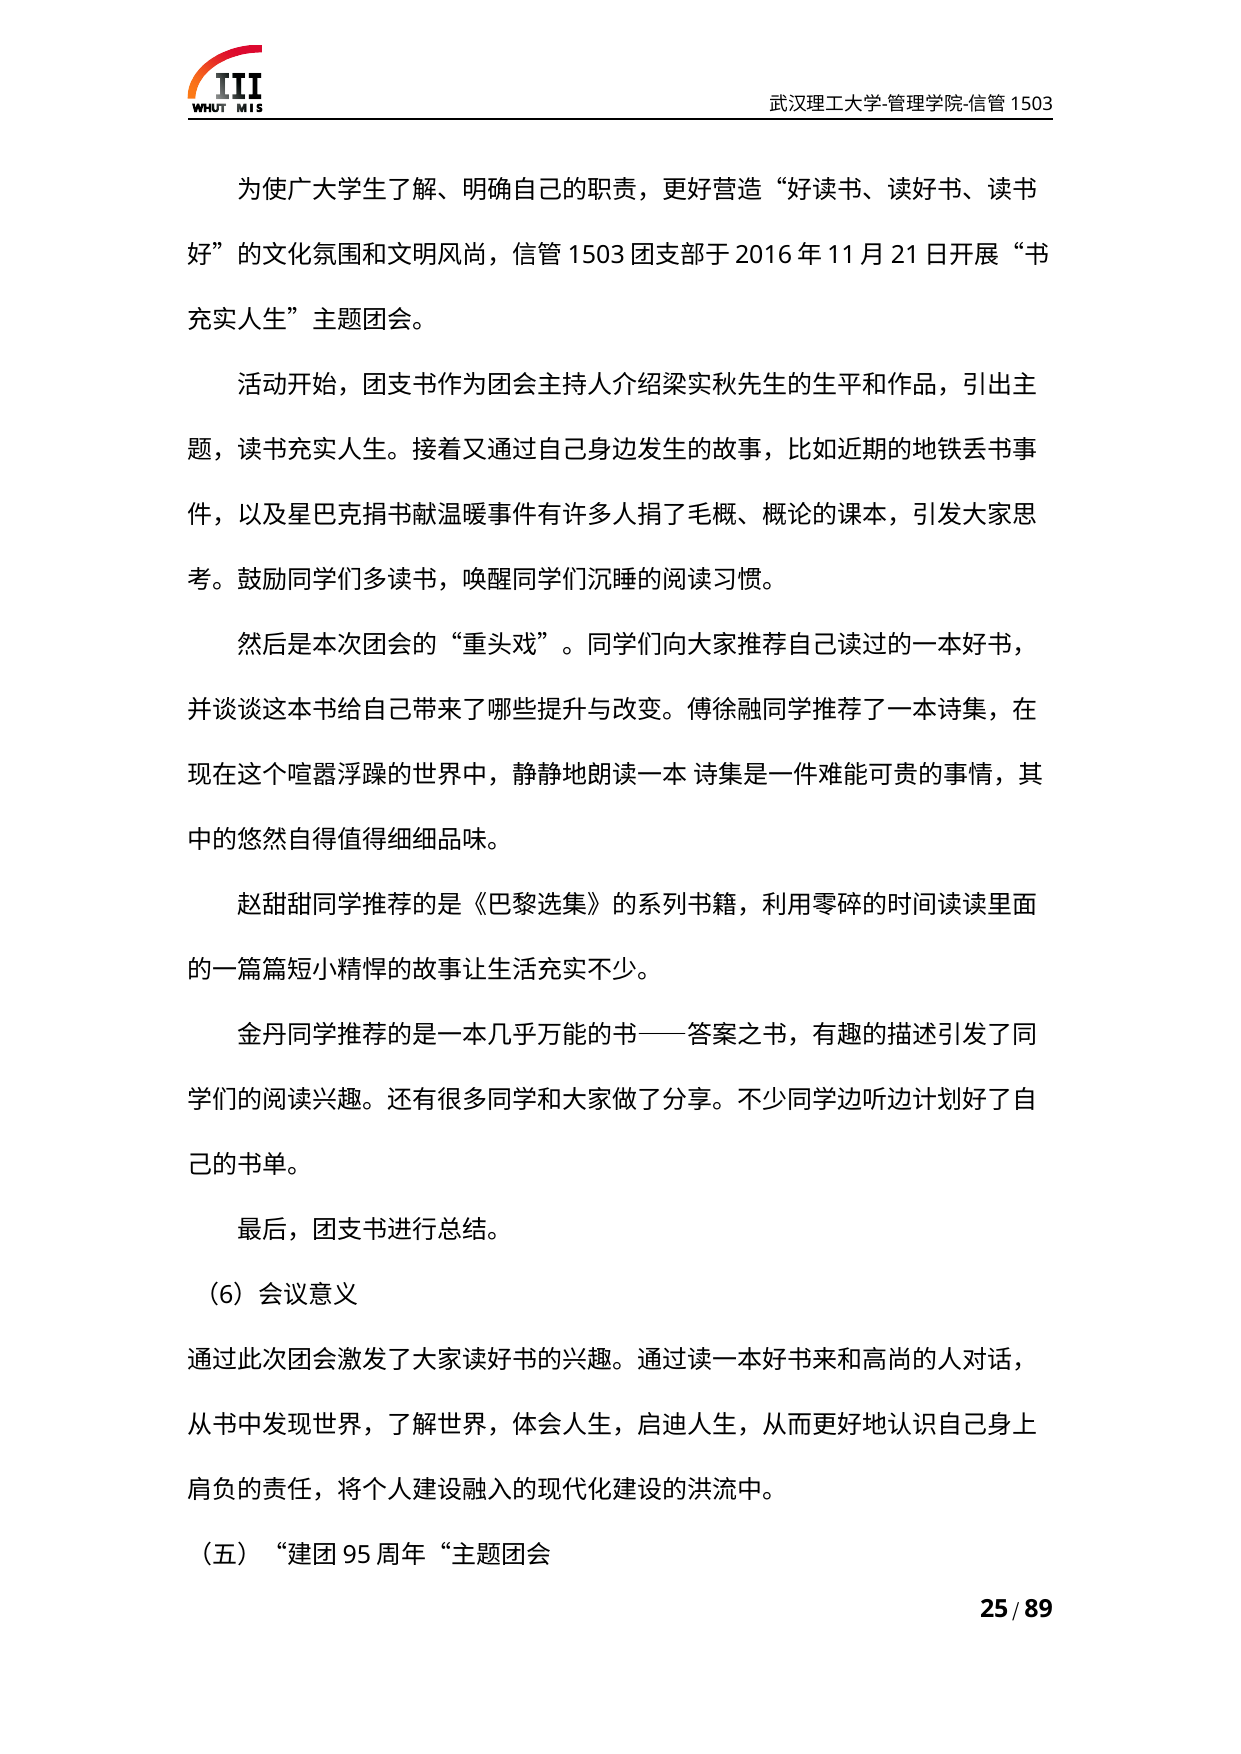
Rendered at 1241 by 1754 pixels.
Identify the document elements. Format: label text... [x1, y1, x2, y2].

text （五）“建团95周年“主题团会 [187, 1521, 1053, 1586]
text 活动开始，团支书作为团会主持人介绍梁实秋先生的生平和作品，引出主题，读书充实人生。接着又通过自己身边发生的故事，比如近期的地铁丢书事件，以及星巴克捐书献温暖事件有许多人捐了毛概、概论的课本，引发大家思考。鼓励同学们多读书，唤醒同学们沉睡的阅读习惯。 [187, 351, 1053, 611]
text （6）会议意义 [187, 1261, 1053, 1326]
text 为使广大学生了解、明确自己的职责，更好营造“好读书、读好书、读书好”的文化氛围和文明风尚，信管1503团支部于2016年11月21日开展“书充实人生”主题团会。 [187, 156, 1053, 351]
text 然后是本次团会的“重头戏”。同学们向大家推荐自己读过的一本好书，并谈谈这本书给自己带来了哪些提升与改变。傅徐融同学推荐了一本诗集，在现在这个喧嚣浮躁的世界中，静静地朗读一本 诗集是一件难能可贵的事情，其中的悠然自得值得细细品味。 [187, 611, 1053, 871]
text 金丹同学推荐的是一本几乎万能的书——答案之书，有趣的描述引发了同学们的阅读兴趣。还有很多同学和大家做了分享。不少同学边听边计划好了自己的书单。 [187, 1001, 1053, 1196]
text 赵甜甜同学推荐的是《巴黎选集》的系列书籍，利用零碎的时间读读里面的一篇篇短小精悍的故事让生活充实不少。 [187, 871, 1053, 1001]
text 最后，团支书进行总结。 [187, 1196, 1053, 1261]
picture [187, 45, 264, 116]
text 通过此次团会激发了大家读好书的兴趣。通过读一本好书来和高尚的人对话，从书中发现世界，了解世界，体会人生，启迪人生，从而更好地认识自己身上肩负的责任，将个人建设融入的现代化建设的洪流中。 [187, 1326, 1053, 1521]
